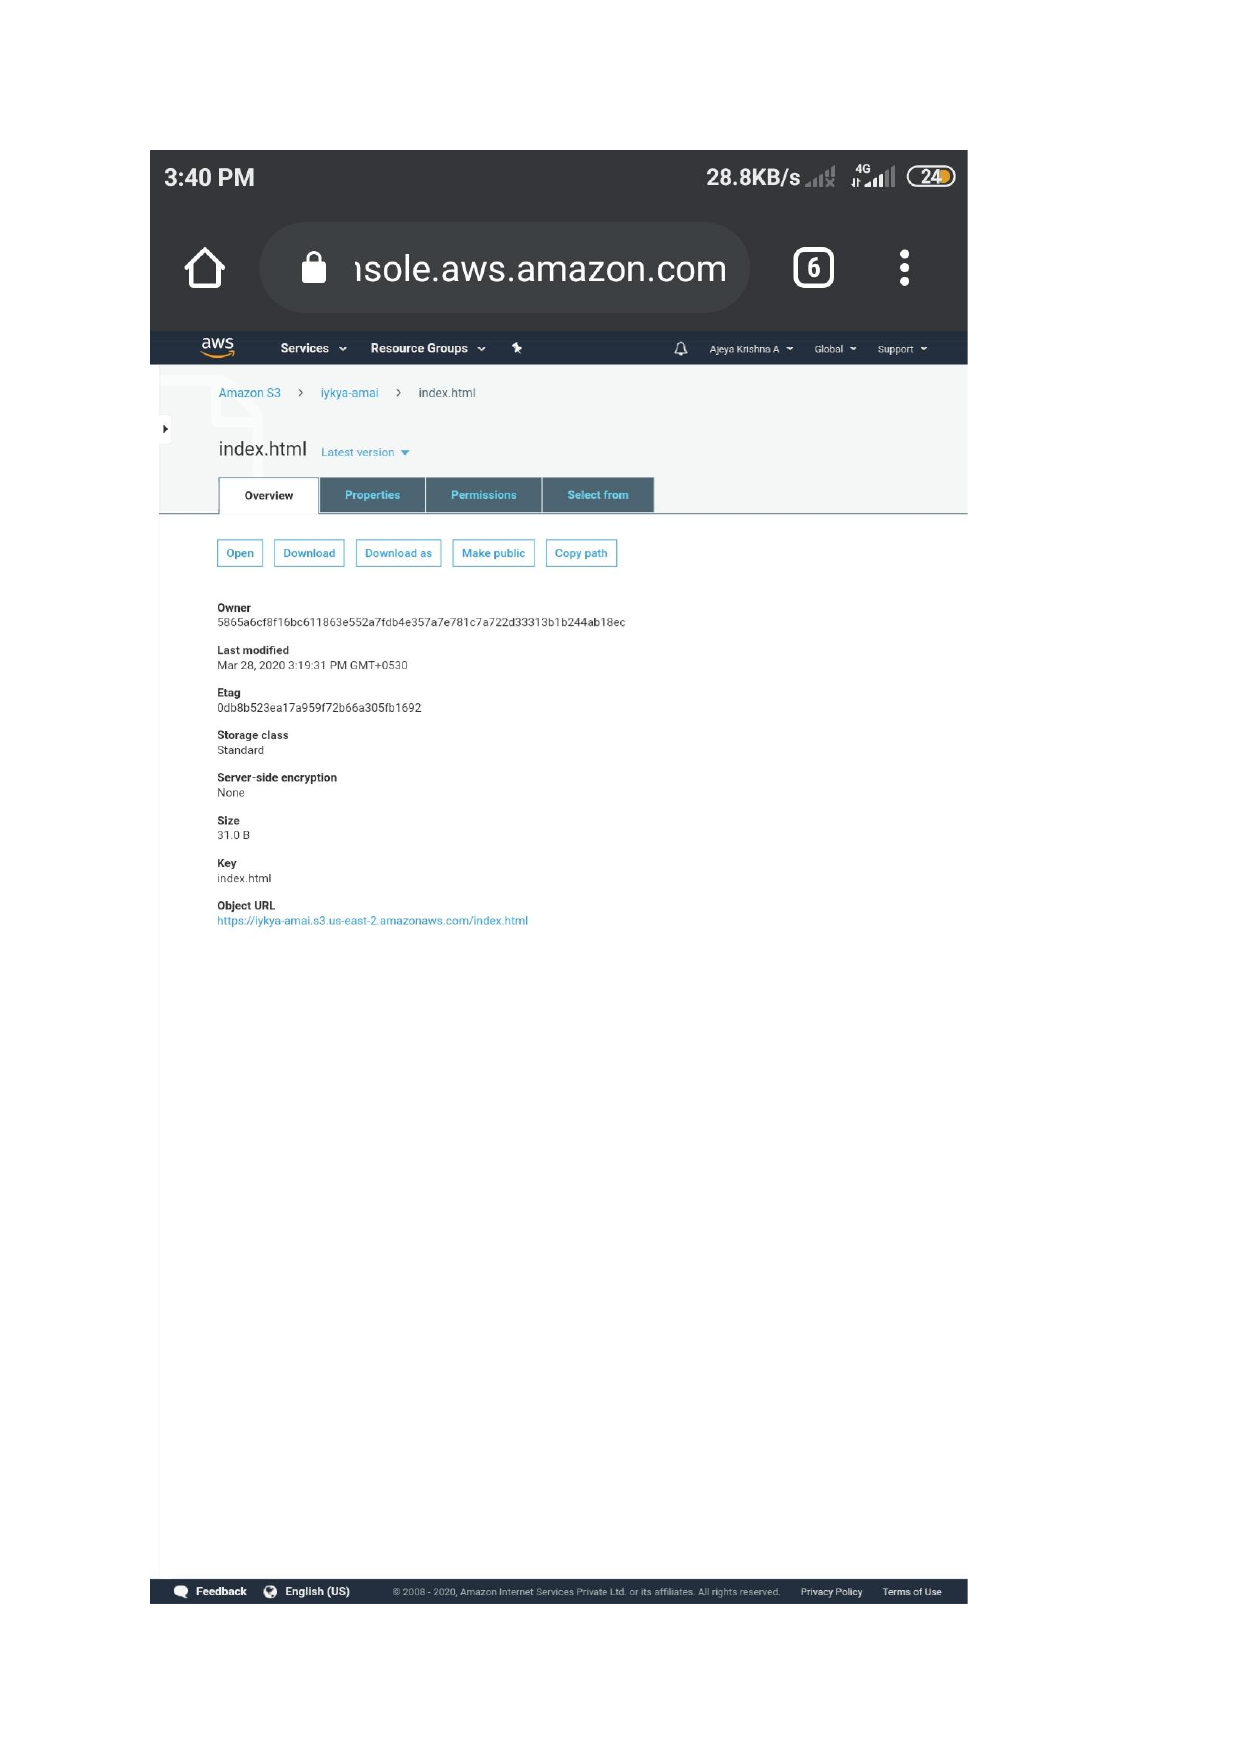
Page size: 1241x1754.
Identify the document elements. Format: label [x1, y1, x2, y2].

picture [150, 150, 968, 1604]
